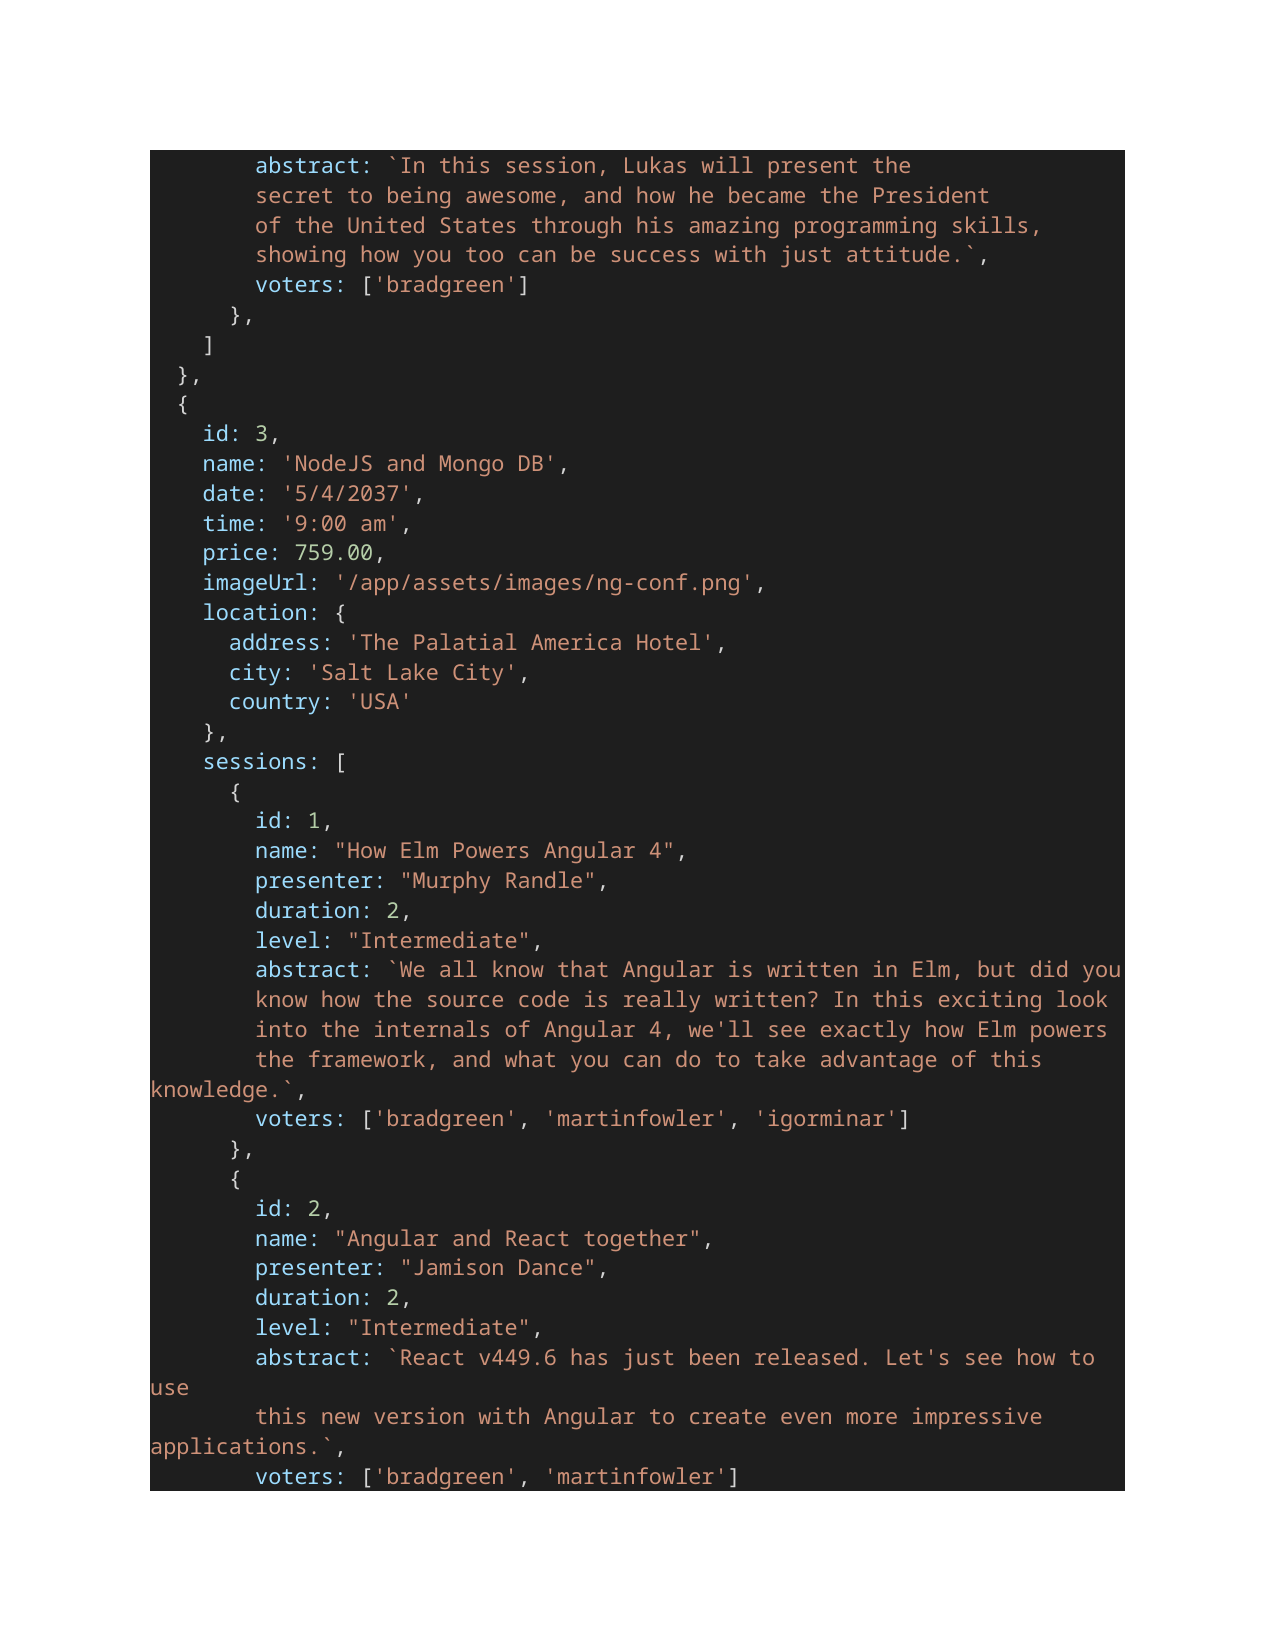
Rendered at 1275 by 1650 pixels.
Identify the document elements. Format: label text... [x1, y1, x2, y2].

text }, [150, 299, 1125, 329]
text }, [150, 358, 1125, 388]
text { [150, 388, 1125, 418]
text presenter: "Jamison Dance", [150, 1252, 1125, 1282]
text this new version with Angular to create even more impressive applications.`, [150, 1401, 1125, 1461]
text level: "Intermediate", [150, 1312, 1125, 1342]
text date: '5/4/2037', [150, 478, 1125, 507]
text showing how you too can be success with just attitude.`, [150, 239, 1125, 269]
text abstract: `We all know that Angular is written in Elm, but did you [150, 954, 1125, 984]
text country: 'USA' [150, 686, 1125, 716]
text abstract: `React v449.6 has just been released. Let's see how to use [150, 1342, 1125, 1401]
text into the internals of Angular 4, we'll see exactly how Elm powers [150, 1014, 1125, 1044]
text secret to being awesome, and how he became the President [150, 180, 1125, 209]
text ] [150, 329, 1125, 358]
text name: 'NodeJS and Mongo DB', [150, 448, 1125, 478]
text sessions: [ [150, 746, 1125, 776]
text voters: ['bradgreen', 'martinfowler', 'igorminar'] [150, 1103, 1125, 1133]
text time: '9:00 am', [150, 507, 1125, 537]
text }, [150, 1133, 1125, 1163]
text voters: ['bradgreen', 'martinfowler'] [150, 1461, 1125, 1491]
text name: "How Elm Powers Angular 4", [150, 835, 1125, 865]
text the framework, and what you can do to take advantage of this knowledge.`, [150, 1044, 1125, 1103]
text name: "Angular and React together", [150, 1222, 1125, 1252]
text level: "Intermediate", [150, 924, 1125, 954]
text of the United States through his amazing programming skills, [150, 209, 1125, 239]
text id: 1, [150, 805, 1125, 835]
text { [150, 1163, 1125, 1193]
text id: 2, [150, 1193, 1125, 1222]
text duration: 2, [150, 895, 1125, 924]
text id: 3, [150, 418, 1125, 448]
text address: 'The Palatial America Hotel', [150, 627, 1125, 656]
text }, [150, 716, 1125, 746]
text duration: 2, [150, 1282, 1125, 1312]
text price: 759.00, [150, 537, 1125, 567]
text abstract: `In this session, Lukas will present the [150, 150, 1125, 180]
text location: { [150, 597, 1125, 627]
text presenter: "Murphy Randle", [150, 865, 1125, 895]
text imageUrl: '/app/assets/images/ng-conf.png', [150, 567, 1125, 597]
text { [150, 776, 1125, 805]
text voters: ['bradgreen'] [150, 269, 1125, 299]
text know how the source code is really written? In this exciting look [150, 984, 1125, 1014]
text city: 'Salt Lake City', [150, 656, 1125, 686]
